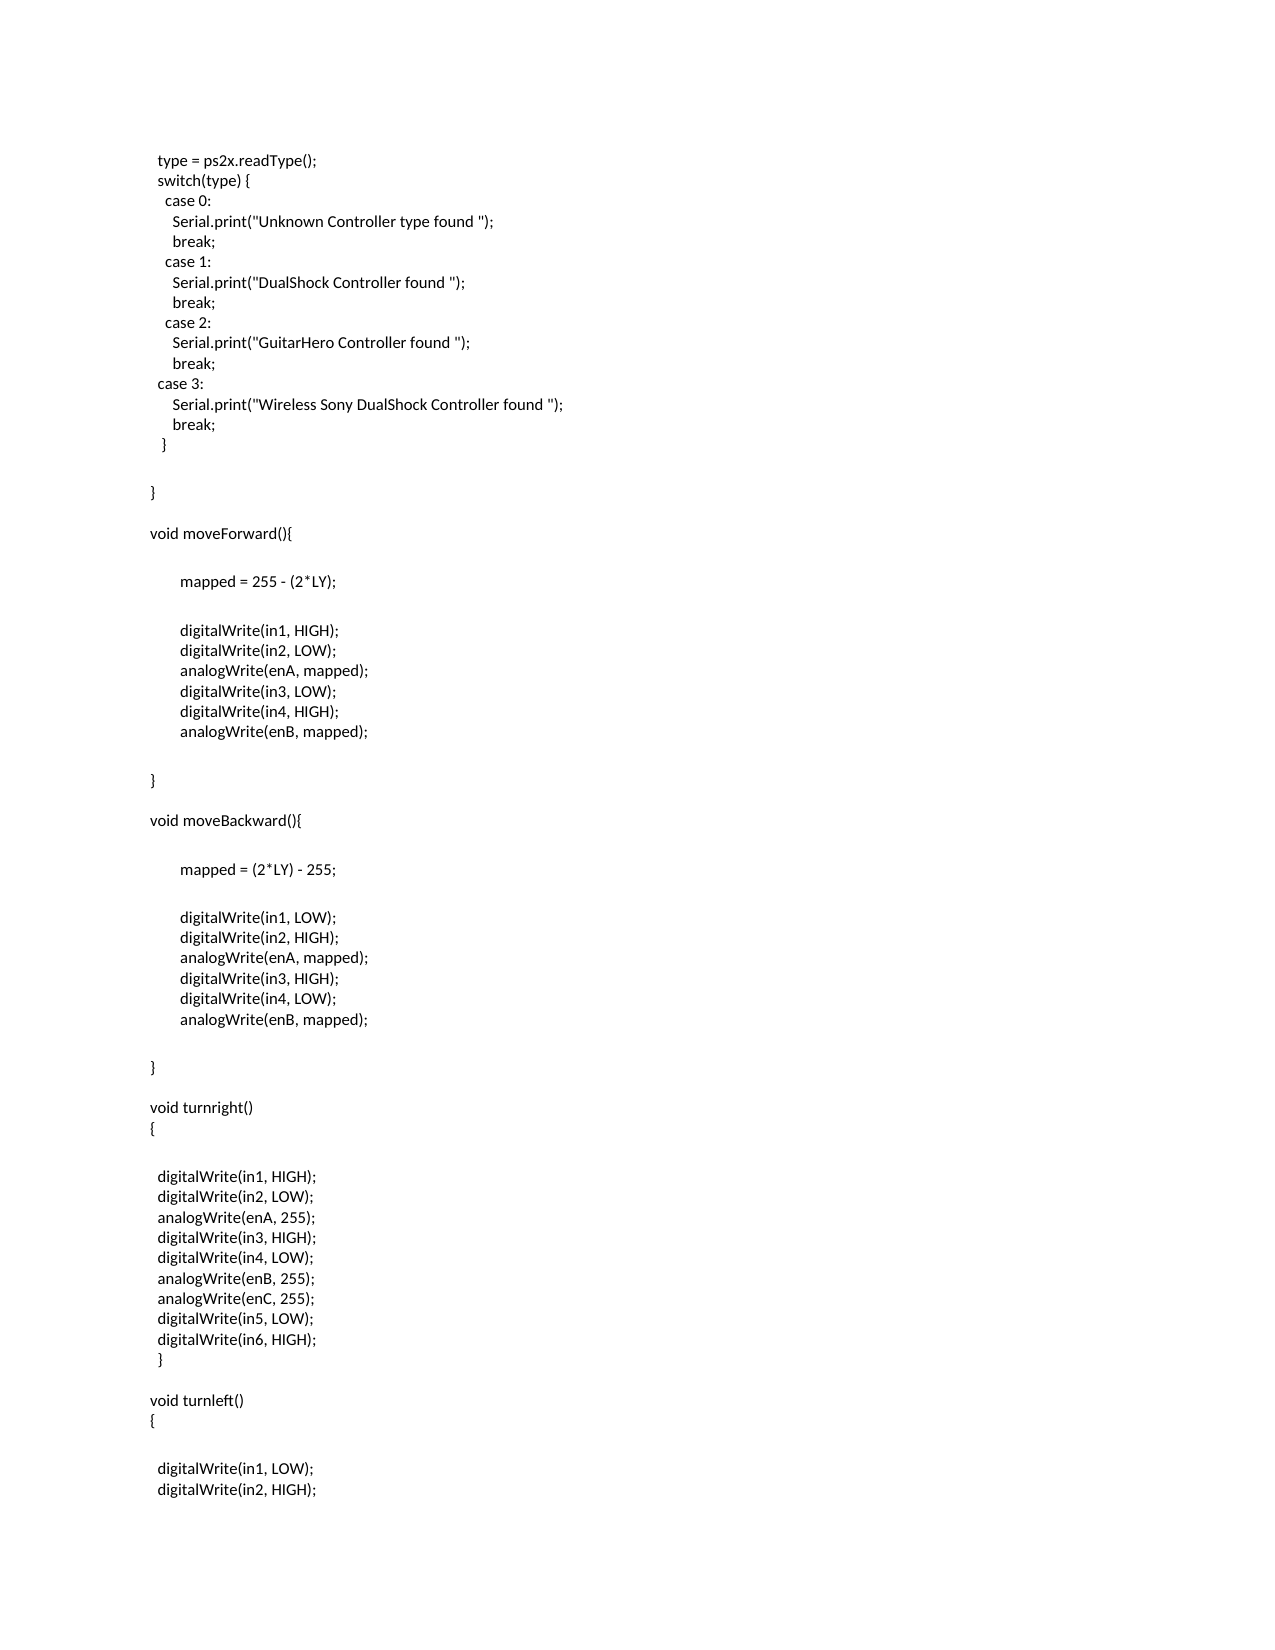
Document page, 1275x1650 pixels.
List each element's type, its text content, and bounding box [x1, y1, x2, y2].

text break; [150, 414, 1125, 434]
text digitalWrite(in2, LOW); [150, 640, 1125, 661]
text Serial.print("Wireless Sony DualShock Controller found "); [150, 394, 1125, 414]
text switch(type) { [150, 170, 1125, 191]
text digitalWrite(in6, HIGH); [150, 1329, 1125, 1349]
text analogWrite(enA, mapped); [150, 661, 1125, 681]
text analogWrite(enB, mapped); [150, 722, 1125, 742]
text type = ps2x.readType(); [150, 150, 1125, 170]
text Serial.print("DualShock Controller found "); [150, 272, 1125, 292]
text } [150, 483, 1125, 503]
text digitalWrite(in5, LOW); [150, 1308, 1125, 1329]
text case 1: [150, 252, 1125, 272]
text break; [150, 292, 1125, 312]
text case 0: [150, 191, 1125, 211]
text Serial.print("Unknown Controller type found "); [150, 211, 1125, 231]
text case 2: [150, 312, 1125, 333]
text void moveBackward(){ [150, 811, 1125, 831]
text case 3: [150, 373, 1125, 394]
text break; [150, 353, 1125, 373]
text digitalWrite(in3, LOW); [150, 681, 1125, 701]
text digitalWrite(in3, HIGH); [150, 1227, 1125, 1248]
text analogWrite(enA, 255); [150, 1207, 1125, 1227]
text analogWrite(enB, mapped); [150, 1009, 1125, 1029]
text void turnleft() [150, 1390, 1125, 1410]
text digitalWrite(in4, LOW); [150, 988, 1125, 1009]
text digitalWrite(in1, LOW); [150, 1458, 1125, 1479]
text } [150, 1349, 1125, 1369]
text digitalWrite(in2, HIGH); [150, 1479, 1125, 1499]
text } [150, 1057, 1125, 1077]
text } [150, 770, 1125, 790]
text analogWrite(enA, mapped); [150, 948, 1125, 968]
text digitalWrite(in1, HIGH); [150, 620, 1125, 640]
text void turnright() [150, 1098, 1125, 1118]
text digitalWrite(in2, LOW); [150, 1187, 1125, 1207]
text { [150, 1118, 1125, 1138]
text void moveForward(){ [150, 523, 1125, 544]
text break; [150, 231, 1125, 252]
text digitalWrite(in4, HIGH); [150, 701, 1125, 722]
text mapped = 255 - (2*LY); [150, 572, 1125, 592]
text Serial.print("GuitarHero Controller found "); [150, 333, 1125, 353]
text digitalWrite(in4, LOW); [150, 1248, 1125, 1268]
text } [150, 434, 1125, 455]
text digitalWrite(in1, HIGH); [150, 1166, 1125, 1187]
text mapped = (2*LY) - 255; [150, 859, 1125, 879]
text analogWrite(enC, 255); [150, 1288, 1125, 1308]
text { [150, 1410, 1125, 1430]
text digitalWrite(in1, LOW); [150, 907, 1125, 927]
text analogWrite(enB, 255); [150, 1268, 1125, 1288]
text digitalWrite(in2, HIGH); [150, 927, 1125, 948]
text digitalWrite(in3, HIGH); [150, 968, 1125, 988]
